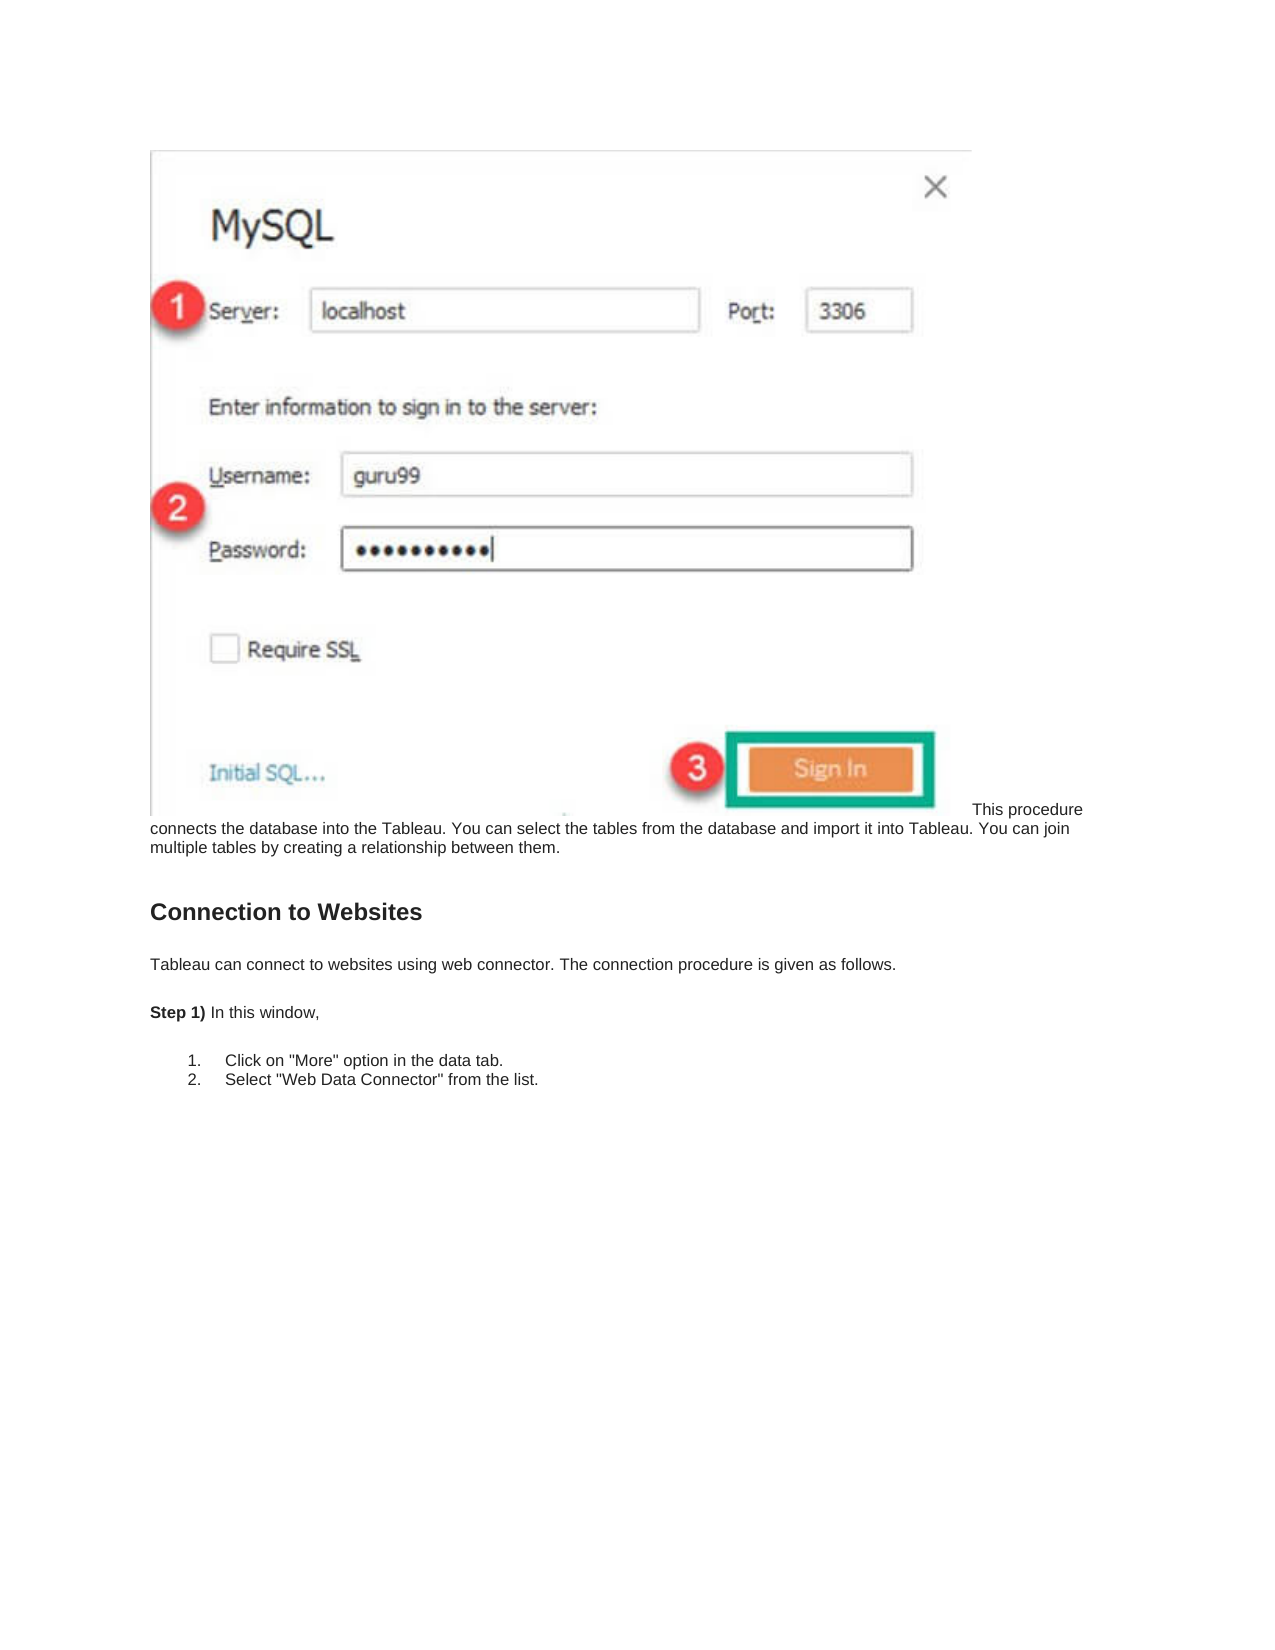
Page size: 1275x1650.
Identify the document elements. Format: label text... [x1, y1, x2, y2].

list Click on "More" option in the data tab. [187, 1051, 1125, 1070]
list Select "Web Data Connector" from the list. [187, 1070, 1125, 1089]
text Step 1) In this window, [150, 1003, 1125, 1022]
picture [150, 150, 972, 816]
subtitle Connection to Websites [150, 886, 1125, 925]
text Tableau can connect to websites using web connector. The connection procedure is given as follows. [150, 954, 1125, 973]
